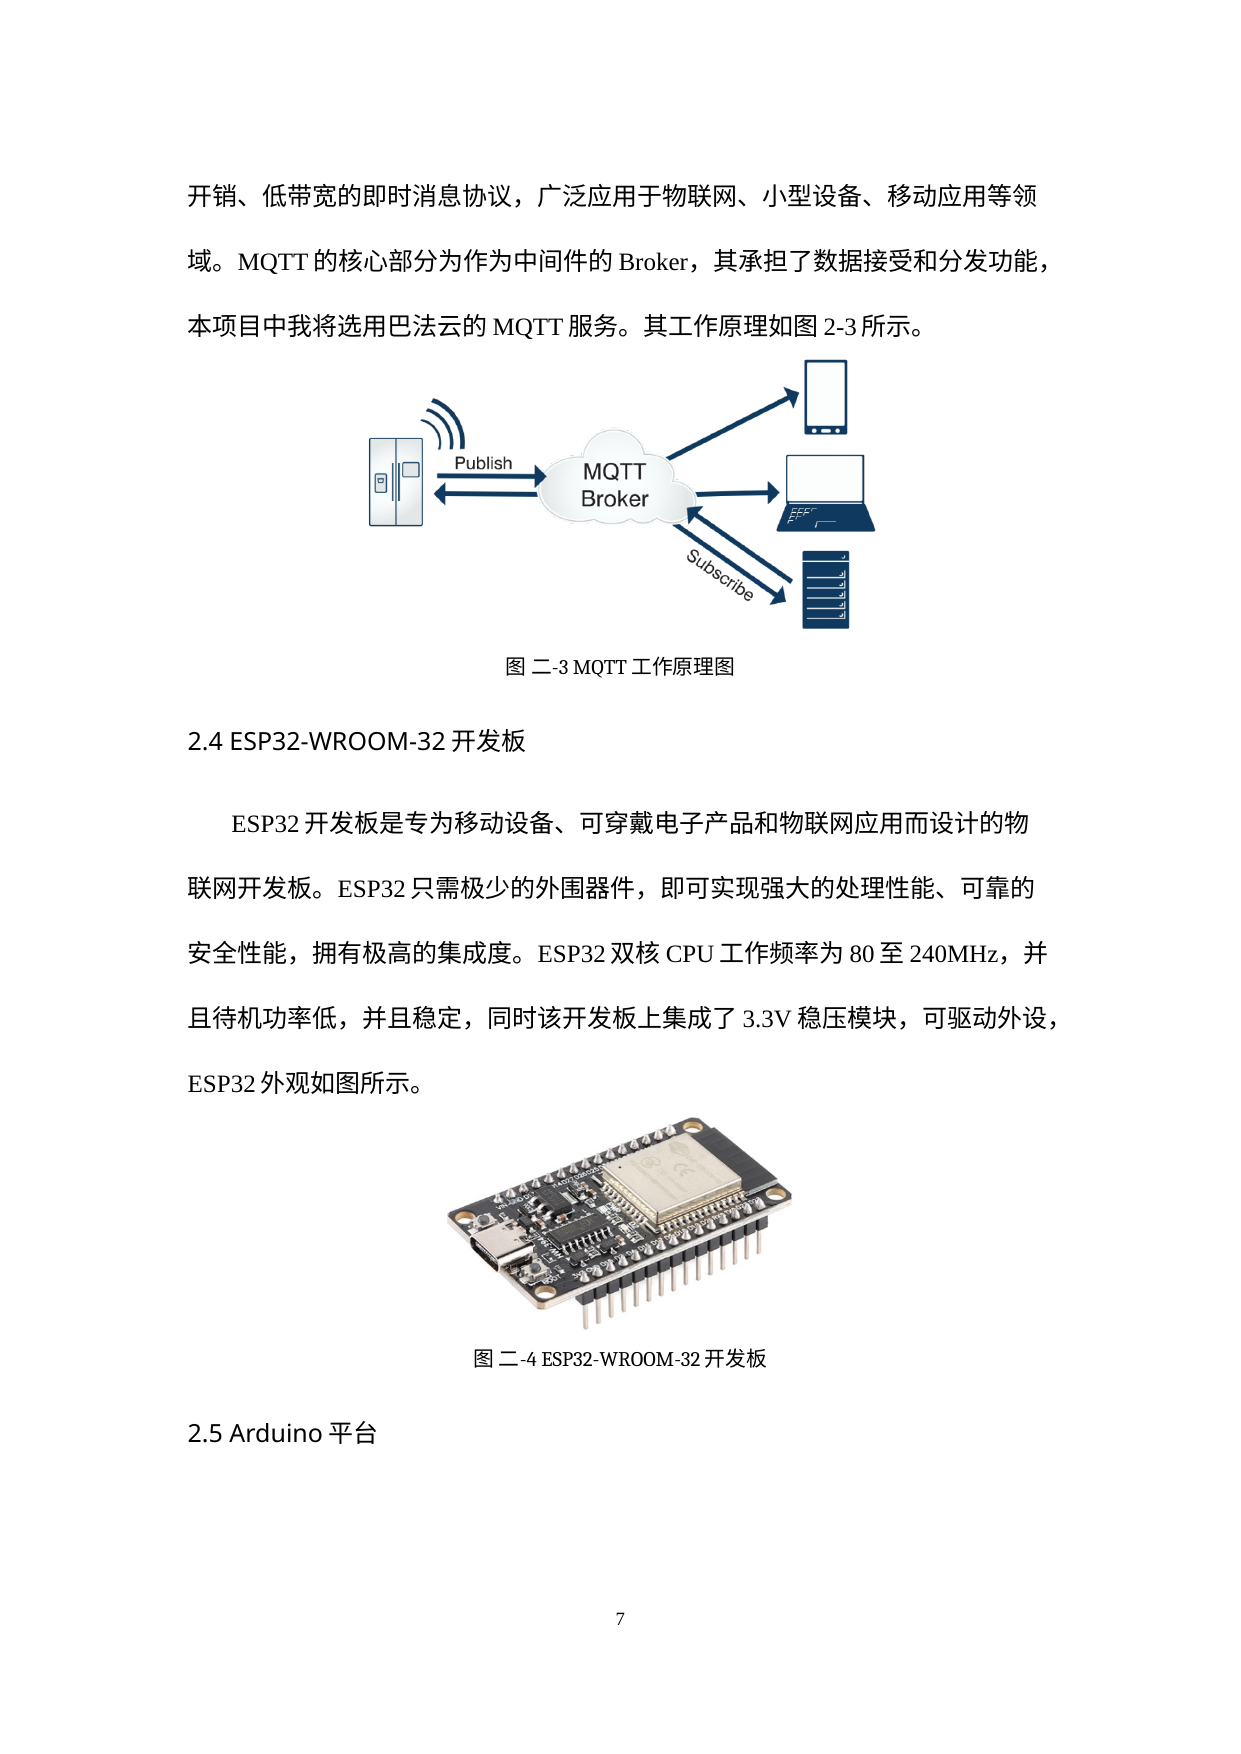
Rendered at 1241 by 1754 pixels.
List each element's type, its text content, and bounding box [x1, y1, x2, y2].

text 图 二-3 MQTT工作原理图 [187, 649, 1053, 682]
text 图 二-4 ESP32-WROOM-32开发板 [187, 1342, 1053, 1374]
subtitle 2.5 Arduino平台 [187, 1399, 1053, 1464]
text ESP32开发板是专为移动设备、可穿戴电子产品和物联网应用而设计的物联网开发板。ESP32只需极少的外围器件，即可实现强大的处理性能、可靠的安全性能，拥有极高的集成度。ESP32双核CPU工作频率为80至240MHz，并且待机功率低，并且稳定，同时该开发板上集成了3.3V稳压模块，可驱动外设，ESP32外观如图所示。 [187, 789, 1053, 1114]
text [187, 162, 1053, 357]
picture [363, 357, 877, 633]
picture [446, 1114, 794, 1331]
subtitle 2.4 ESP32-WROOM-32开发板 [187, 707, 1053, 772]
